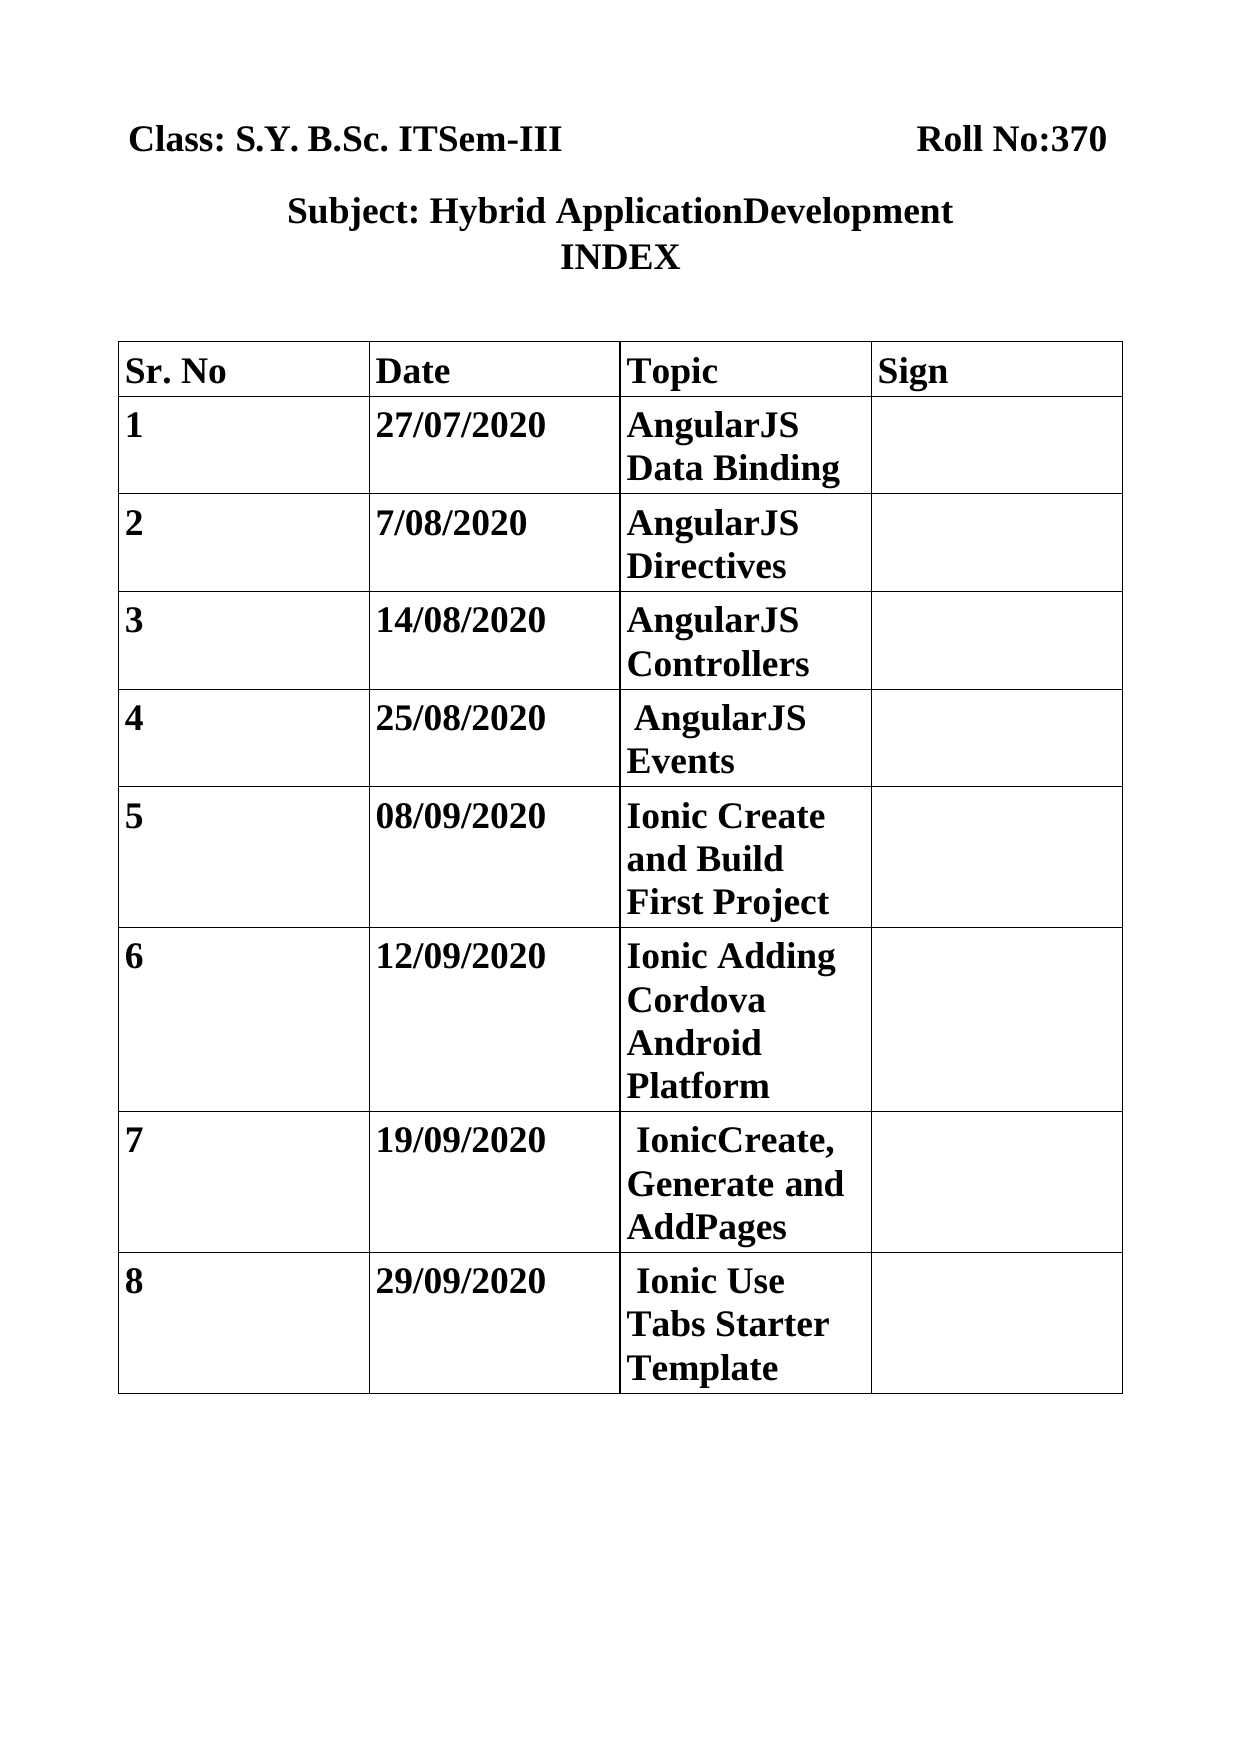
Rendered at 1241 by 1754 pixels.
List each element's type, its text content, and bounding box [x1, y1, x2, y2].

table_cell 5 [119, 787, 369, 927]
table_cell Ionic Create and Build First Project [621, 787, 871, 927]
table_cell AngularJS Data Binding [621, 397, 871, 493]
table_header Topic [621, 342, 871, 396]
table_cell [872, 1112, 1122, 1252]
table_cell [872, 928, 1122, 1111]
table_cell 14/08/2020 [370, 592, 619, 689]
table_cell 7/08/2020 [370, 494, 619, 591]
table_cell 6 [119, 928, 369, 1111]
table_cell 25/08/2020 [370, 690, 619, 786]
table_cell [872, 690, 1122, 786]
text Subject: Hybrid ApplicationDevelopment INDEX [283, 188, 957, 278]
table_header Sr. No [119, 342, 369, 396]
table_cell [872, 787, 1122, 927]
table_cell 12/09/2020 [370, 928, 619, 1111]
table_cell 27/07/2020 [370, 397, 619, 493]
table_cell [872, 592, 1122, 689]
table_cell 1 [119, 397, 369, 493]
table_cell AngularJS Events [621, 690, 871, 786]
table_cell [872, 494, 1122, 591]
table_cell 4 [119, 690, 369, 786]
table_cell 7 [119, 1112, 369, 1252]
table_header Date [370, 342, 619, 396]
table_cell [872, 1253, 1122, 1393]
subtitle Class: S.Y. B.Sc. ITSem-III Roll No:370 [106, 116, 1128, 159]
table_cell [872, 397, 1122, 493]
table_cell IonicCreate, Generate and AddPages [621, 1112, 871, 1252]
table_cell 08/09/2020 [370, 787, 619, 927]
table_cell 2 [119, 494, 369, 591]
table_cell AngularJS Controllers [621, 592, 871, 689]
table_cell Ionic Adding Cordova Android Platform [621, 928, 871, 1111]
table_header Sign [872, 342, 1122, 396]
table_cell 29/09/2020 [370, 1253, 619, 1393]
table_cell AngularJS Directives [621, 494, 871, 591]
table_cell 8 [119, 1253, 369, 1393]
table_cell 3 [119, 592, 369, 689]
table_cell Ionic Use Tabs Starter Template [621, 1253, 871, 1393]
table_cell 19/09/2020 [370, 1112, 619, 1252]
